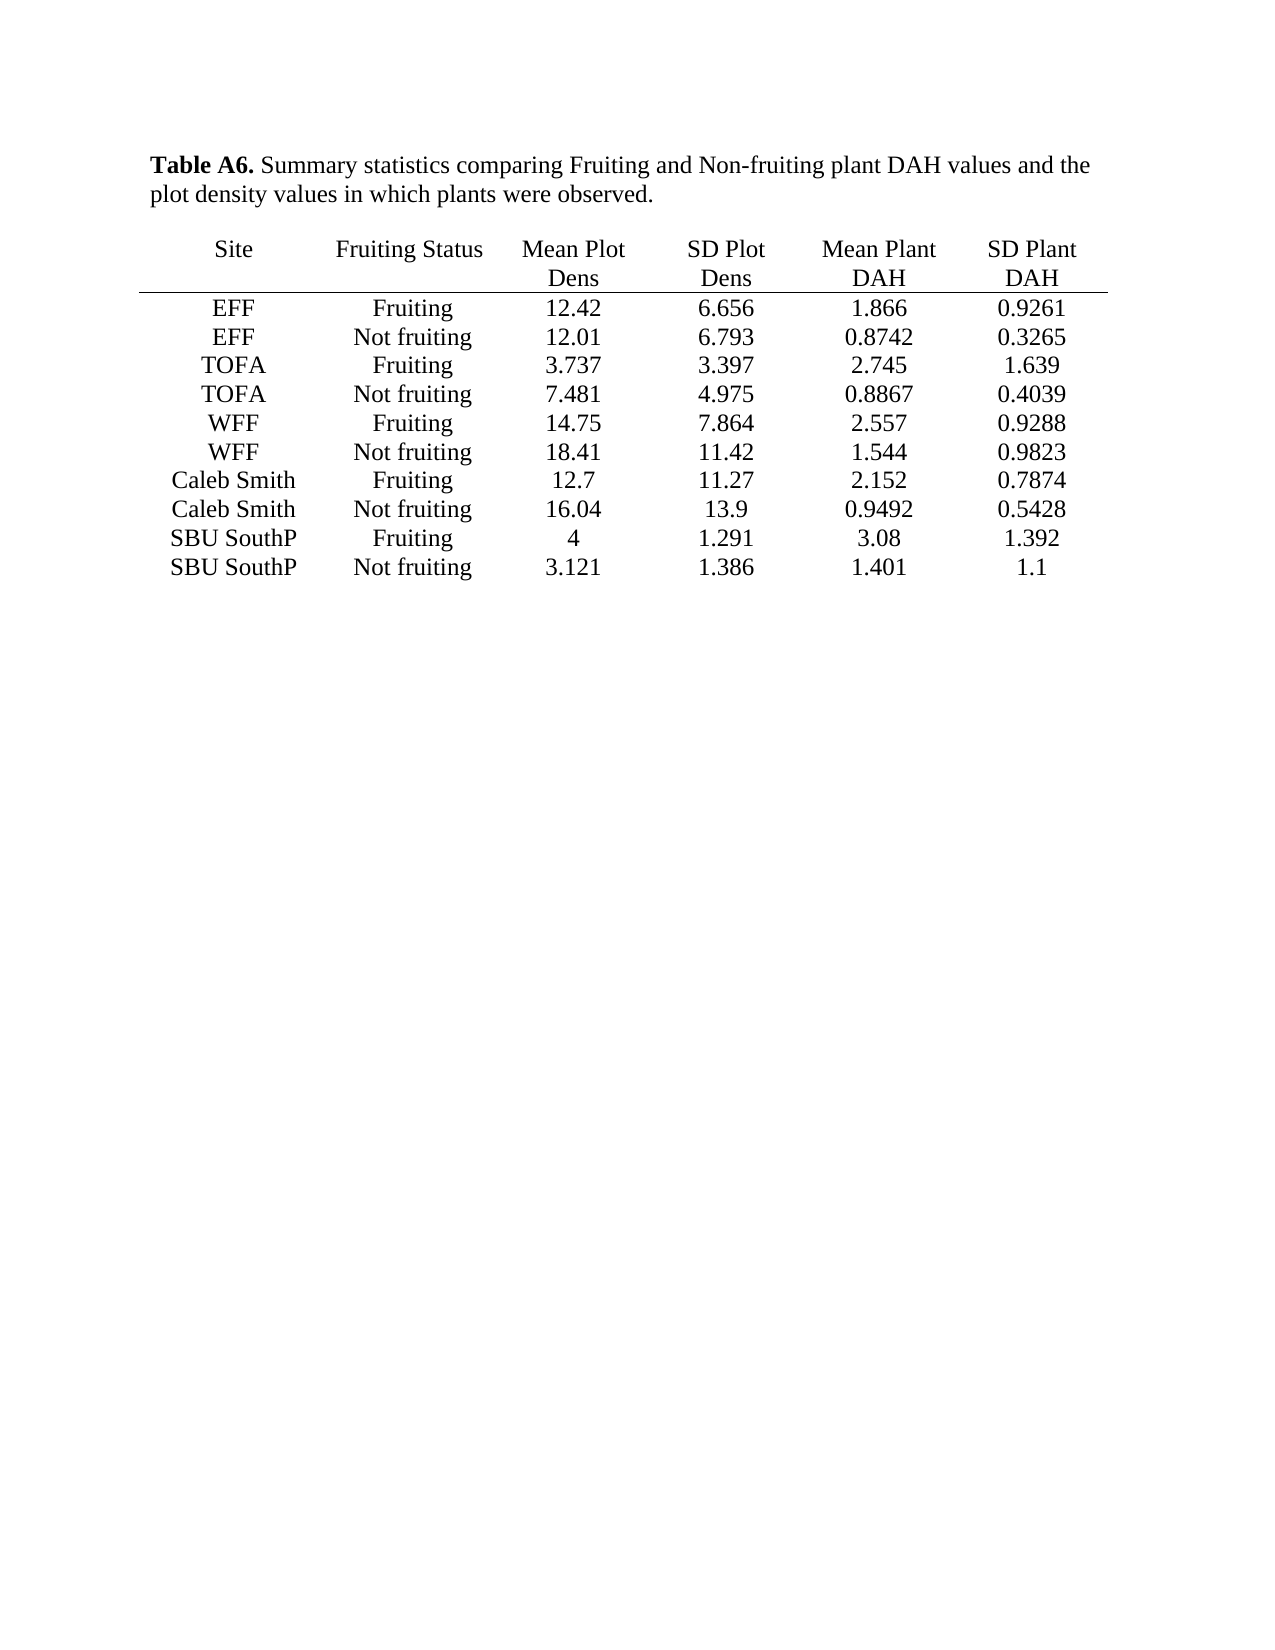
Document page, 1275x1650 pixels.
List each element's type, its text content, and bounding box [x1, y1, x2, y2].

table_cell Caleb Smith [139, 465, 328, 494]
table_cell 1.639 [955, 350, 1108, 379]
table_cell 13.9 [650, 494, 802, 523]
table_cell 1.866 [803, 293, 955, 322]
table_cell Not fruiting [328, 437, 497, 465]
table_header Mean Plant DAH [803, 234, 955, 291]
table_cell EFF [139, 322, 328, 350]
table_cell WFF [139, 437, 328, 465]
table_cell SBU SouthP [139, 523, 328, 552]
table_cell 12.42 [497, 293, 650, 322]
table_cell 14.75 [497, 408, 650, 437]
table_cell 0.8742 [803, 322, 955, 350]
table_cell 1.401 [803, 552, 955, 580]
table_header Fruiting Status [328, 234, 497, 291]
table_cell 6.793 [650, 322, 802, 350]
table_cell 18.41 [497, 437, 650, 465]
table_cell Fruiting [328, 293, 497, 322]
table_cell Caleb Smith [139, 494, 328, 523]
table_cell 2.745 [803, 350, 955, 379]
table_cell 7.481 [497, 379, 650, 408]
table_cell 4.975 [650, 379, 802, 408]
table_cell 1.392 [955, 523, 1108, 552]
table_cell 7.864 [650, 408, 802, 437]
table_header SD Plot Dens [650, 234, 802, 291]
table_cell Fruiting [328, 465, 497, 494]
table_cell 0.9492 [803, 494, 955, 523]
table_header SD Plant DAH [955, 234, 1108, 291]
table_cell TOFA [139, 379, 328, 408]
table_cell 3.737 [497, 350, 650, 379]
table_cell Not fruiting [328, 379, 497, 408]
table_cell 12.7 [497, 465, 650, 494]
table_cell 0.8867 [803, 379, 955, 408]
table_cell 3.397 [650, 350, 802, 379]
table_cell Fruiting [328, 523, 497, 552]
table_cell SBU SouthP [139, 552, 328, 580]
table_cell TOFA [139, 350, 328, 379]
table_cell Fruiting [328, 350, 497, 379]
table_cell 4 [497, 523, 650, 552]
table_cell 1.544 [803, 437, 955, 465]
table_cell 1.291 [650, 523, 802, 552]
table_cell 0.7874 [955, 465, 1108, 494]
table_cell 16.04 [497, 494, 650, 523]
table_cell 0.3265 [955, 322, 1108, 350]
table_cell 3.08 [803, 523, 955, 552]
table_cell Not fruiting [328, 494, 497, 523]
table_cell 0.4039 [955, 379, 1108, 408]
table_cell 11.42 [650, 437, 802, 465]
table_cell 3.121 [497, 552, 650, 580]
table_cell 0.5428 [955, 494, 1108, 523]
table_cell Not fruiting [328, 552, 497, 580]
table_cell 12.01 [497, 322, 650, 350]
table_header Mean Plot Dens [497, 234, 650, 291]
table_cell Fruiting [328, 408, 497, 437]
table_cell 11.27 [650, 465, 802, 494]
table_cell Not fruiting [328, 322, 497, 350]
table_header Site [139, 234, 328, 291]
table_cell 6.656 [650, 293, 802, 322]
table_cell 1.386 [650, 552, 802, 580]
table_cell 0.9261 [955, 293, 1108, 322]
table_cell 0.9823 [955, 437, 1108, 465]
table_cell 0.9288 [955, 408, 1108, 437]
table_cell WFF [139, 408, 328, 437]
text Table A6. Summary statistics comparing Fruiting and Non-fruiting plant DAH values and the plot density values in which plants were observed. [150, 150, 1125, 207]
table_cell 2.152 [803, 465, 955, 494]
table_cell 1.1 [955, 552, 1108, 580]
table_cell EFF [139, 293, 328, 322]
table_cell 2.557 [803, 408, 955, 437]
